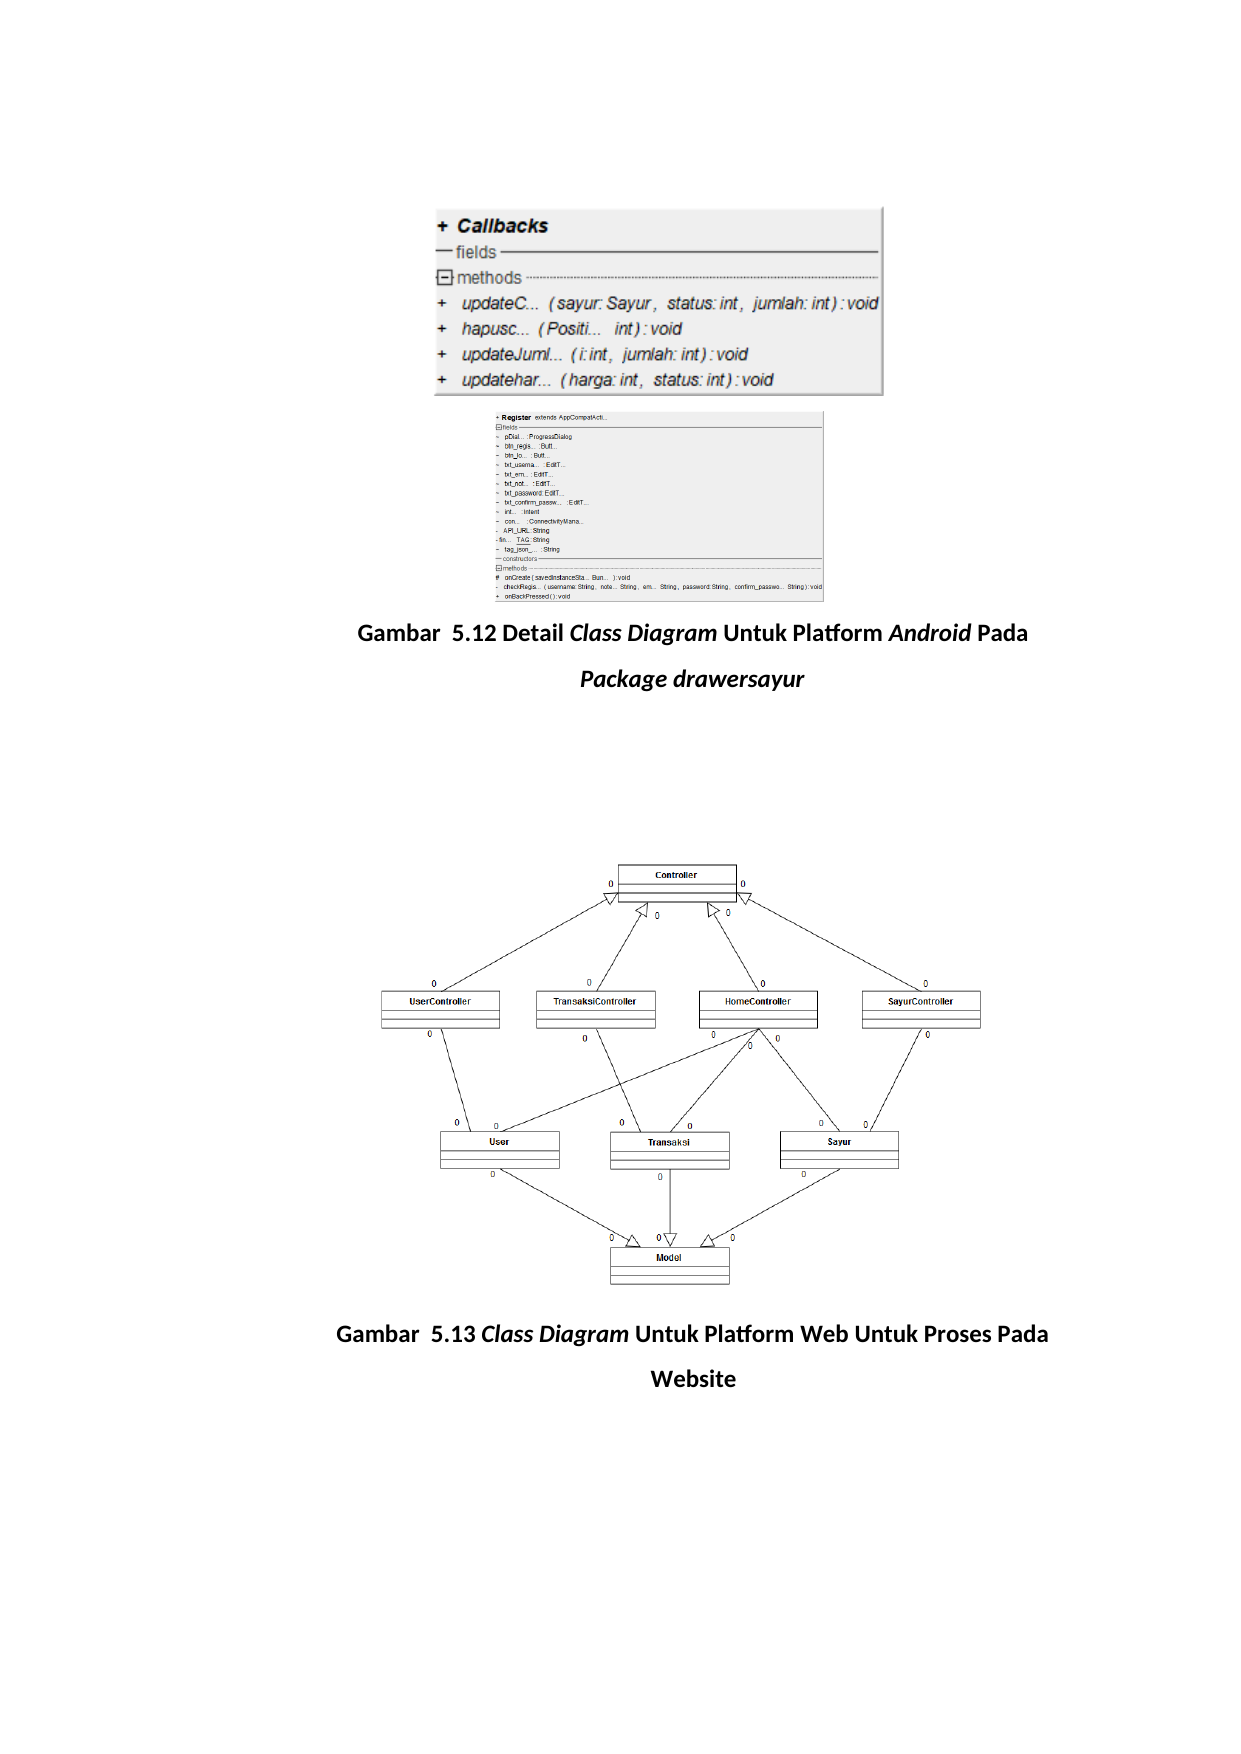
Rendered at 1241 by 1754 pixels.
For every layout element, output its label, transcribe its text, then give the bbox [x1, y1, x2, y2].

picture [433, 206, 884, 396]
subtitle Gambar 5.12 Detail Class Diagram Untuk Platform Android Pada Package drawersayur [321, 617, 1064, 693]
picture [494, 411, 824, 602]
picture [381, 845, 1003, 1303]
subtitle Gambar 5.13 Class Diagram Untuk Platform Web Untuk Proses Pada Website [321, 1318, 1064, 1394]
